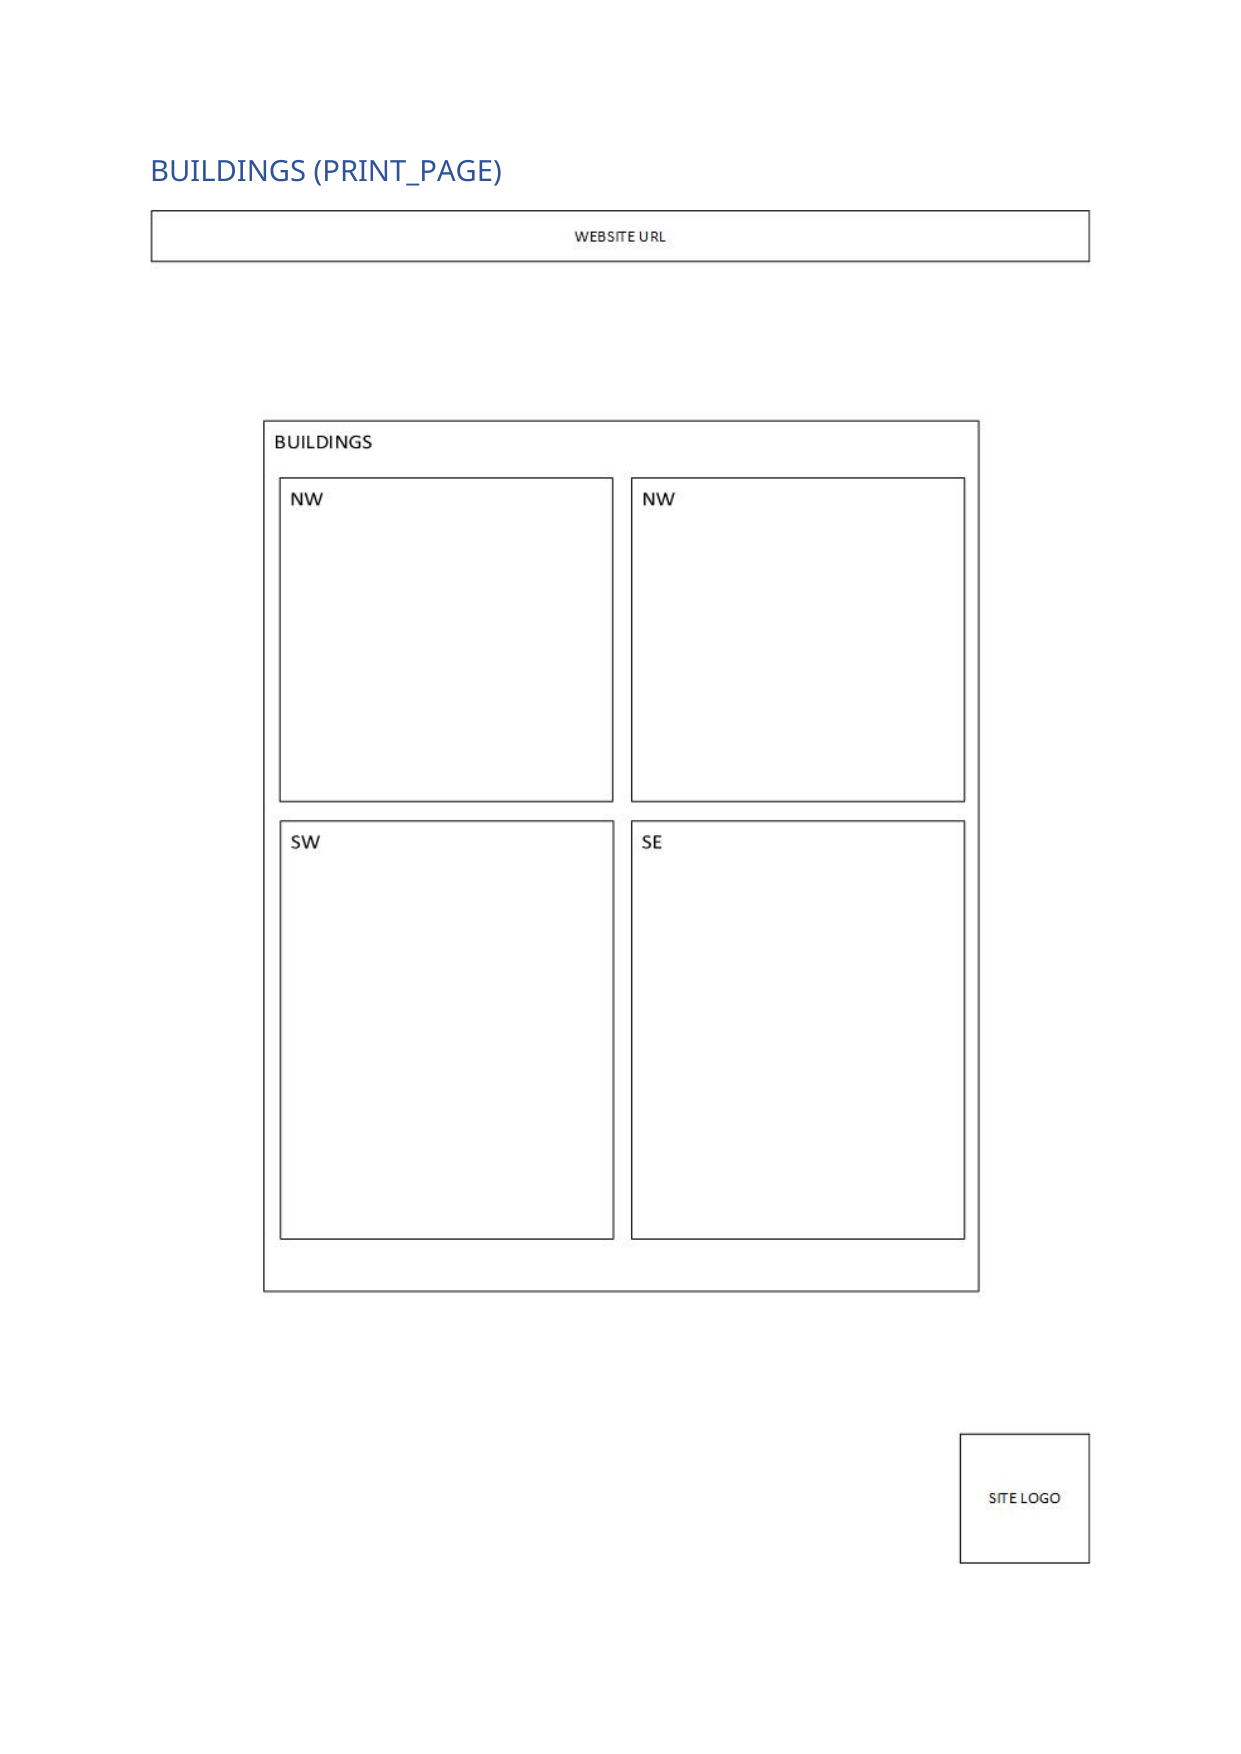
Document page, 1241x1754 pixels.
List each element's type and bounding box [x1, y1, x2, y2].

picture [150, 209, 1091, 1565]
